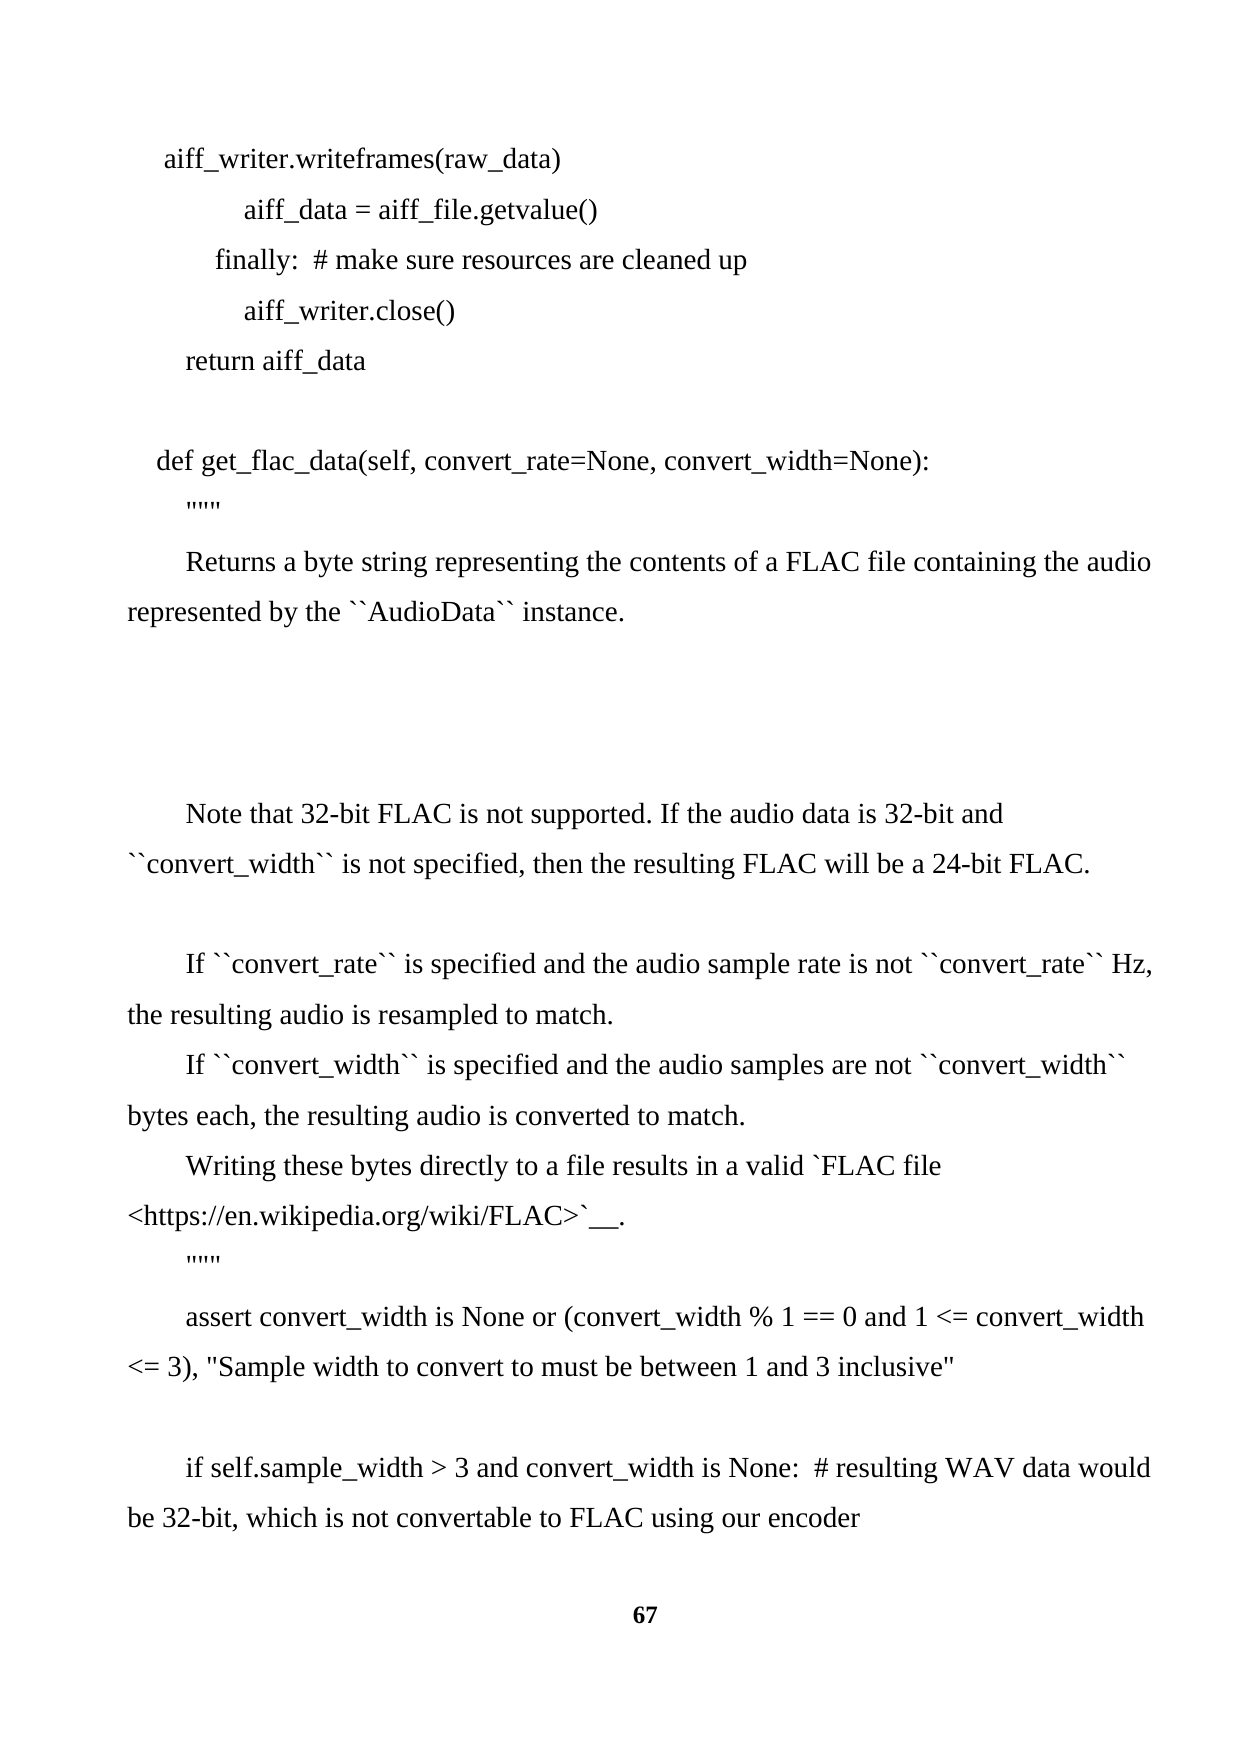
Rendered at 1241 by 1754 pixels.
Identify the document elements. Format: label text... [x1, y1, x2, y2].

text Writing these bytes directly to a file results in a valid `FLAC file <https://en.wikipedia.org/wiki/FLAC>`__. [127, 1148, 1163, 1232]
text finally: # make sure resources are cleaned up [127, 242, 1163, 276]
text aiff_data = aiff_file.getvalue() [127, 192, 1163, 226]
text If ``convert_rate`` is specified and the audio sample rate is not ``convert_rate`` Hz, the resulting audio is resampled to match. [127, 947, 1163, 1031]
text aiff_writer.close() [127, 293, 1163, 326]
text assert convert_width is None or (convert_width % 1 == 0 and 1 <= convert_width <= 3), "Sample width to convert to must be between 1 and 3 inclusive" [127, 1299, 1163, 1383]
text """ [127, 1248, 1163, 1282]
text Note that 32-bit FLAC is not supported. If the audio data is 32-bit and ``convert_width`` is not specified, then the resulting FLAC will be a 24-bit FLAC. [127, 796, 1163, 879]
text def get_flac_data(self, convert_rate=None, convert_width=None): [127, 443, 1163, 477]
text Returns a byte string representing the contents of a FLAC file containing the audio represented by the ``AudioData`` instance. [127, 544, 1163, 628]
text return aiff_data [127, 343, 1163, 376]
text If ``convert_width`` is specified and the audio samples are not ``convert_width`` bytes each, the resulting audio is converted to match. [127, 1047, 1163, 1131]
text if self.sample_width > 3 and convert_width is None: # resulting WAV data would be 32-bit, which is not convertable to FLAC using our encoder [127, 1450, 1163, 1534]
text aiff_writer.writeframes(raw_data) [127, 142, 1163, 175]
text """ [127, 494, 1163, 527]
